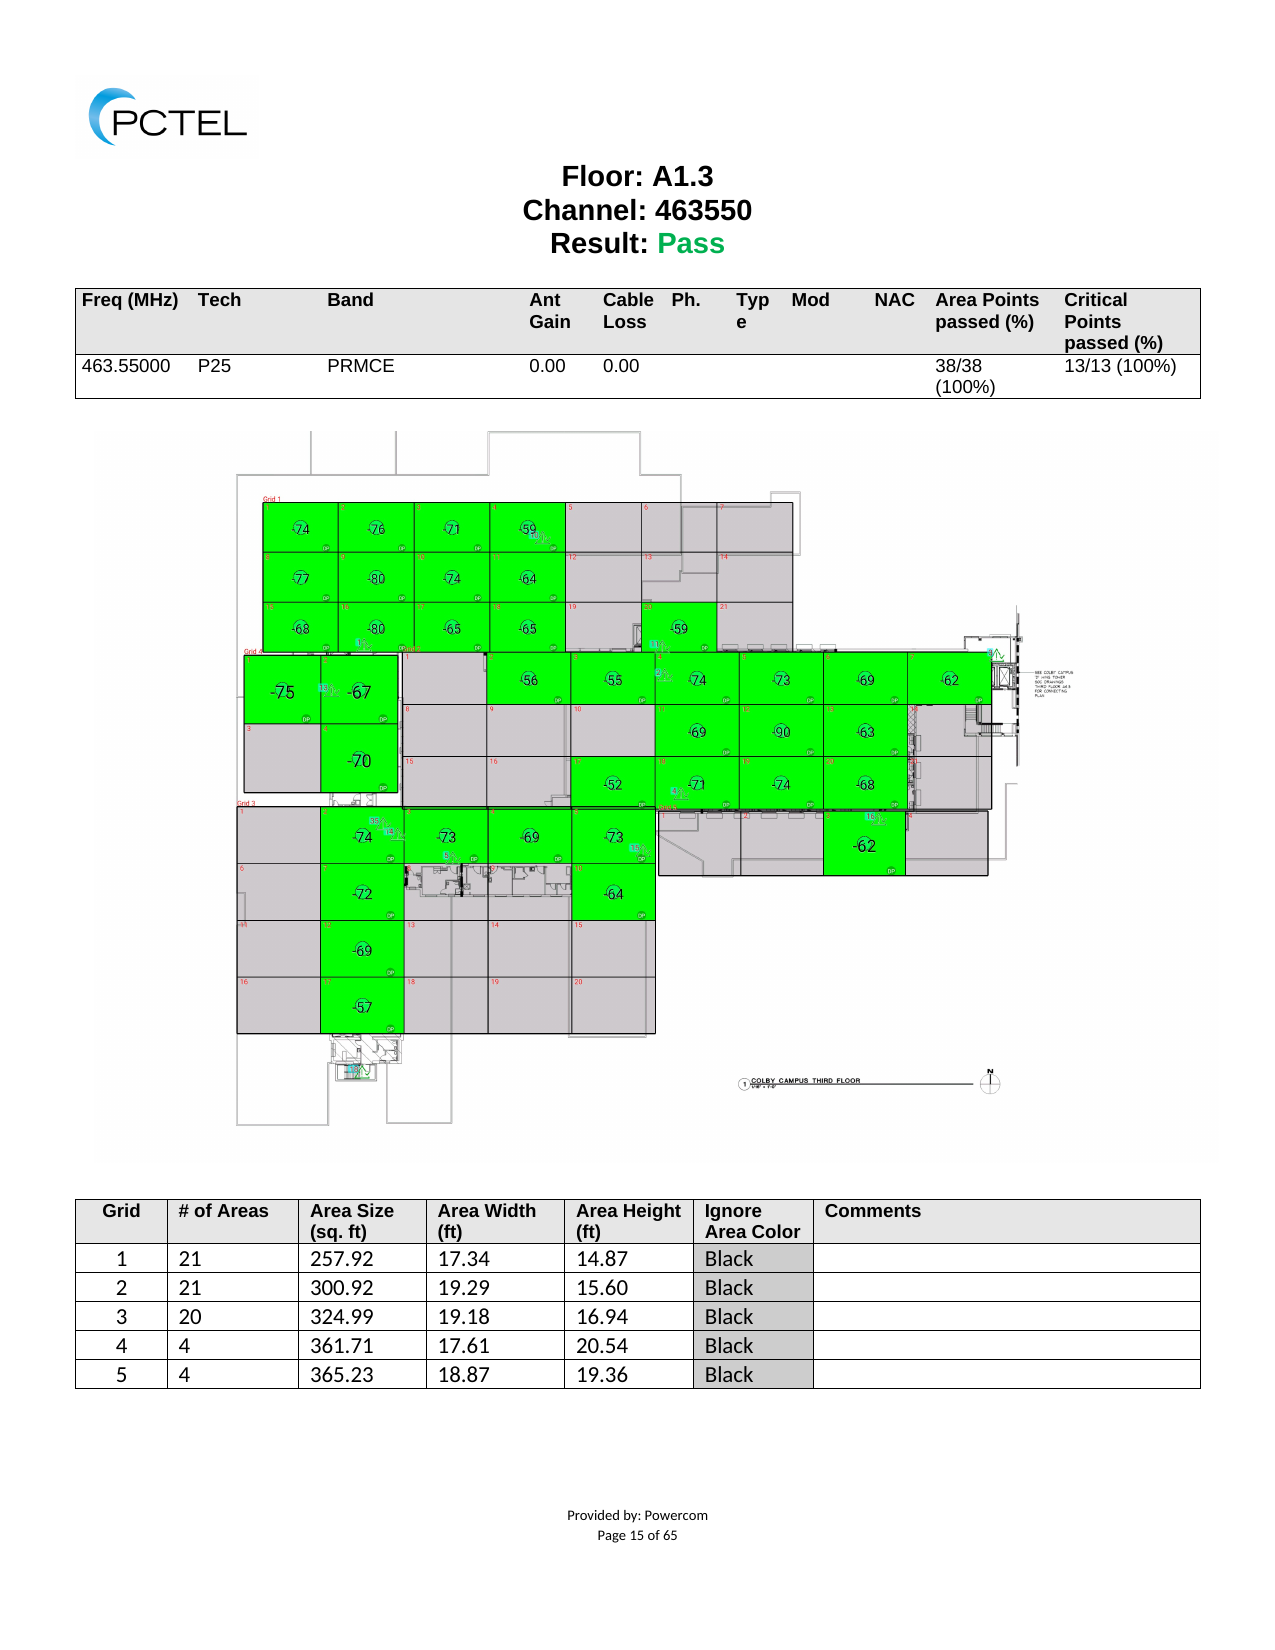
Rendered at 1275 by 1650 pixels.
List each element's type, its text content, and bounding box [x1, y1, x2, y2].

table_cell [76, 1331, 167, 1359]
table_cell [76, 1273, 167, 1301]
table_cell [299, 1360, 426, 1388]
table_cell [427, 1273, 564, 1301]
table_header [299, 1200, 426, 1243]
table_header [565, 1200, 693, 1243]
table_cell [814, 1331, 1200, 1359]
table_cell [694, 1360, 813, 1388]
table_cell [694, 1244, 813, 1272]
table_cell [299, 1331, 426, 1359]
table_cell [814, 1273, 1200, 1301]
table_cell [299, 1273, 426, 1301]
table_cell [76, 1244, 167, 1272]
picture [93, 431, 1219, 1163]
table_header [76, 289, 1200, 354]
text Channel: 463550 [75, 192, 1200, 226]
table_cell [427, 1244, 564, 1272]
text Result: Pass [75, 226, 1200, 259]
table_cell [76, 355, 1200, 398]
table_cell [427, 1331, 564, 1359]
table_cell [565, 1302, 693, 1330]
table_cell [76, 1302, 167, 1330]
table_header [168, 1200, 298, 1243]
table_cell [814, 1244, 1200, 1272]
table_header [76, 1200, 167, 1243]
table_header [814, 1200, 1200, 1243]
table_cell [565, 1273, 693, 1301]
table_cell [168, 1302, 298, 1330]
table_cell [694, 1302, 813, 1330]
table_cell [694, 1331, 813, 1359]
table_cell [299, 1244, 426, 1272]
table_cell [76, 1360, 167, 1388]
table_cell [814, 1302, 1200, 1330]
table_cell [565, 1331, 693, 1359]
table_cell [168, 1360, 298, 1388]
picture [75, 75, 260, 103]
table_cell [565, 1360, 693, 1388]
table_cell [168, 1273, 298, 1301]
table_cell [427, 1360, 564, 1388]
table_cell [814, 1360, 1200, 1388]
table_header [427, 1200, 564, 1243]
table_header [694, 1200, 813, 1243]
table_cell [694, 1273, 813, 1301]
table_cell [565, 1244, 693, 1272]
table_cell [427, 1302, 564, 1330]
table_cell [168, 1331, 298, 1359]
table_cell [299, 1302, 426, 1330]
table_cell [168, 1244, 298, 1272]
text Floor: A1.3 [75, 103, 1200, 192]
